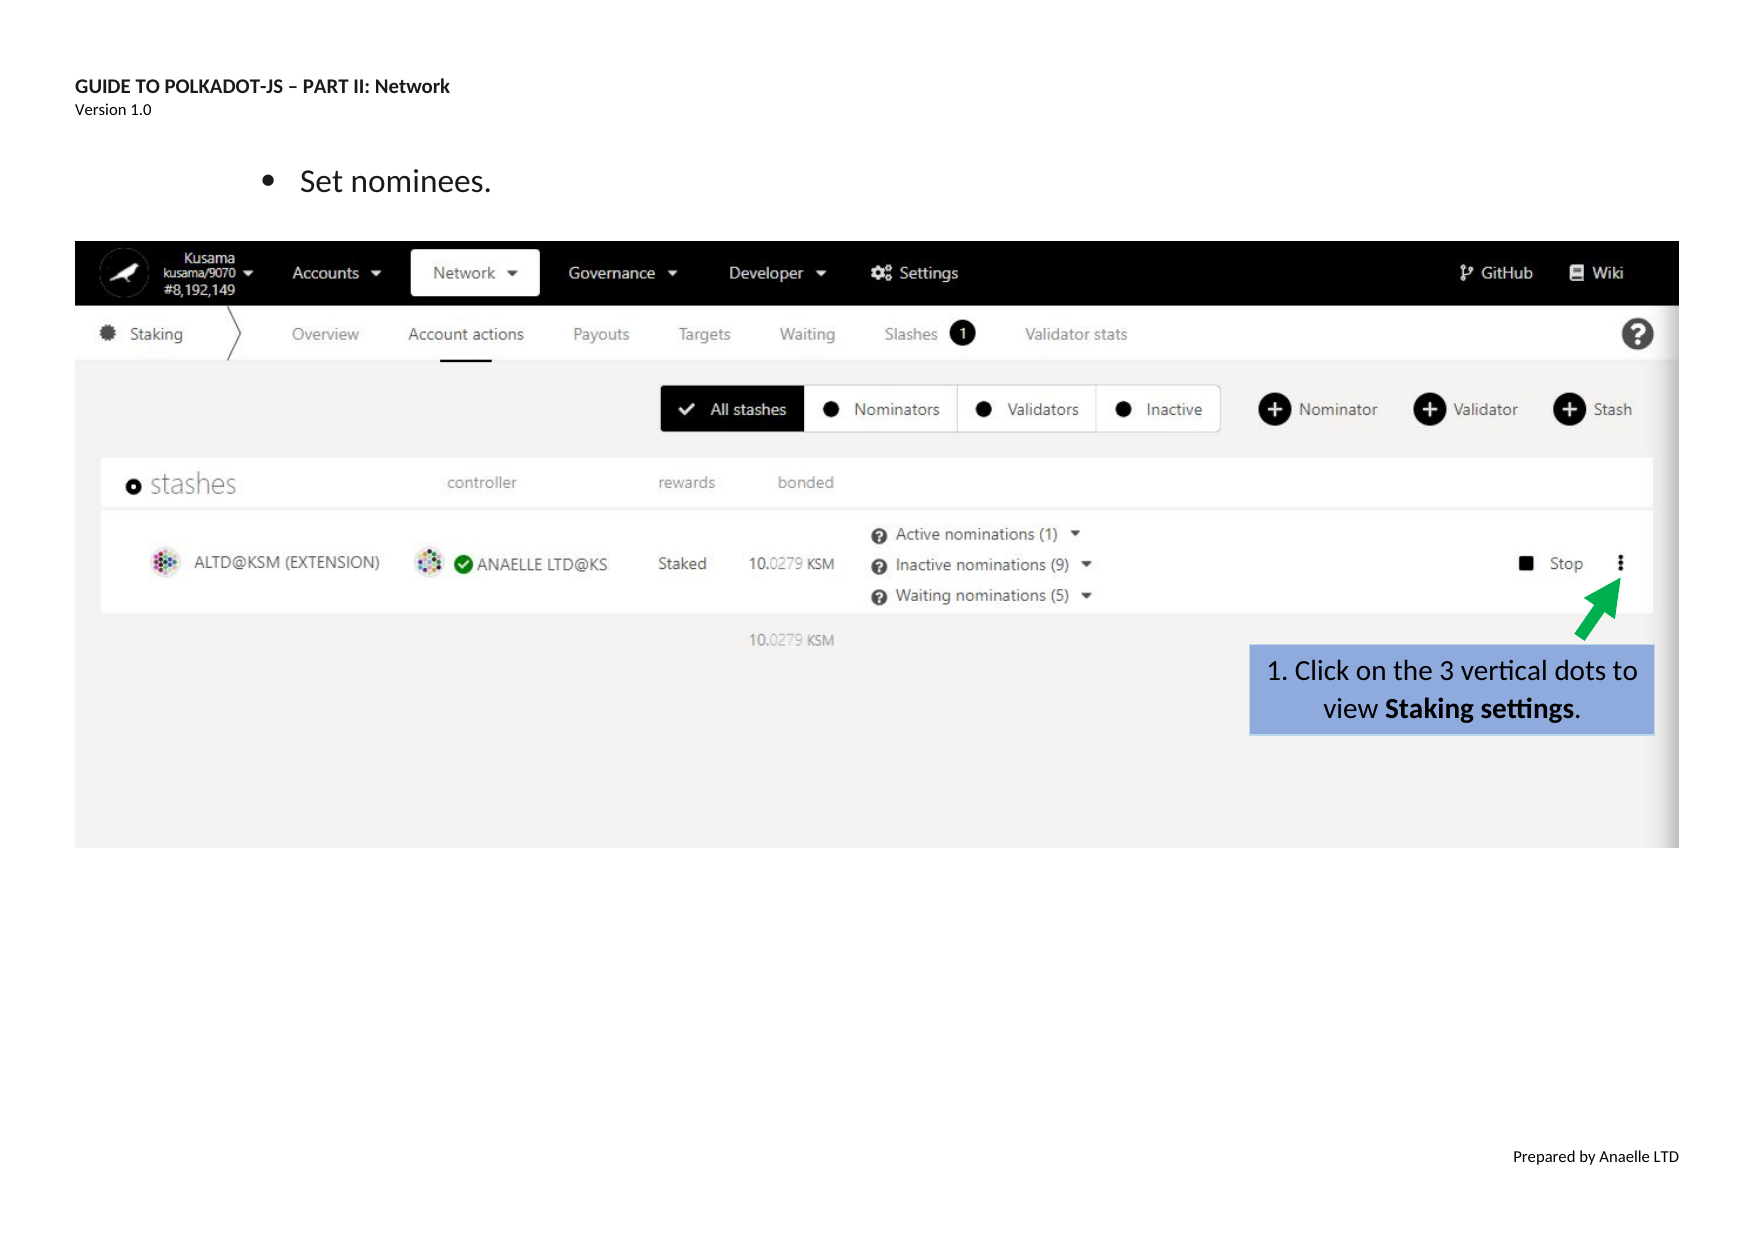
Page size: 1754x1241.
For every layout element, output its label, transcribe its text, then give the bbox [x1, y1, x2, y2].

picture [75, 241, 1679, 848]
list Set nominees. [262, 160, 1654, 201]
